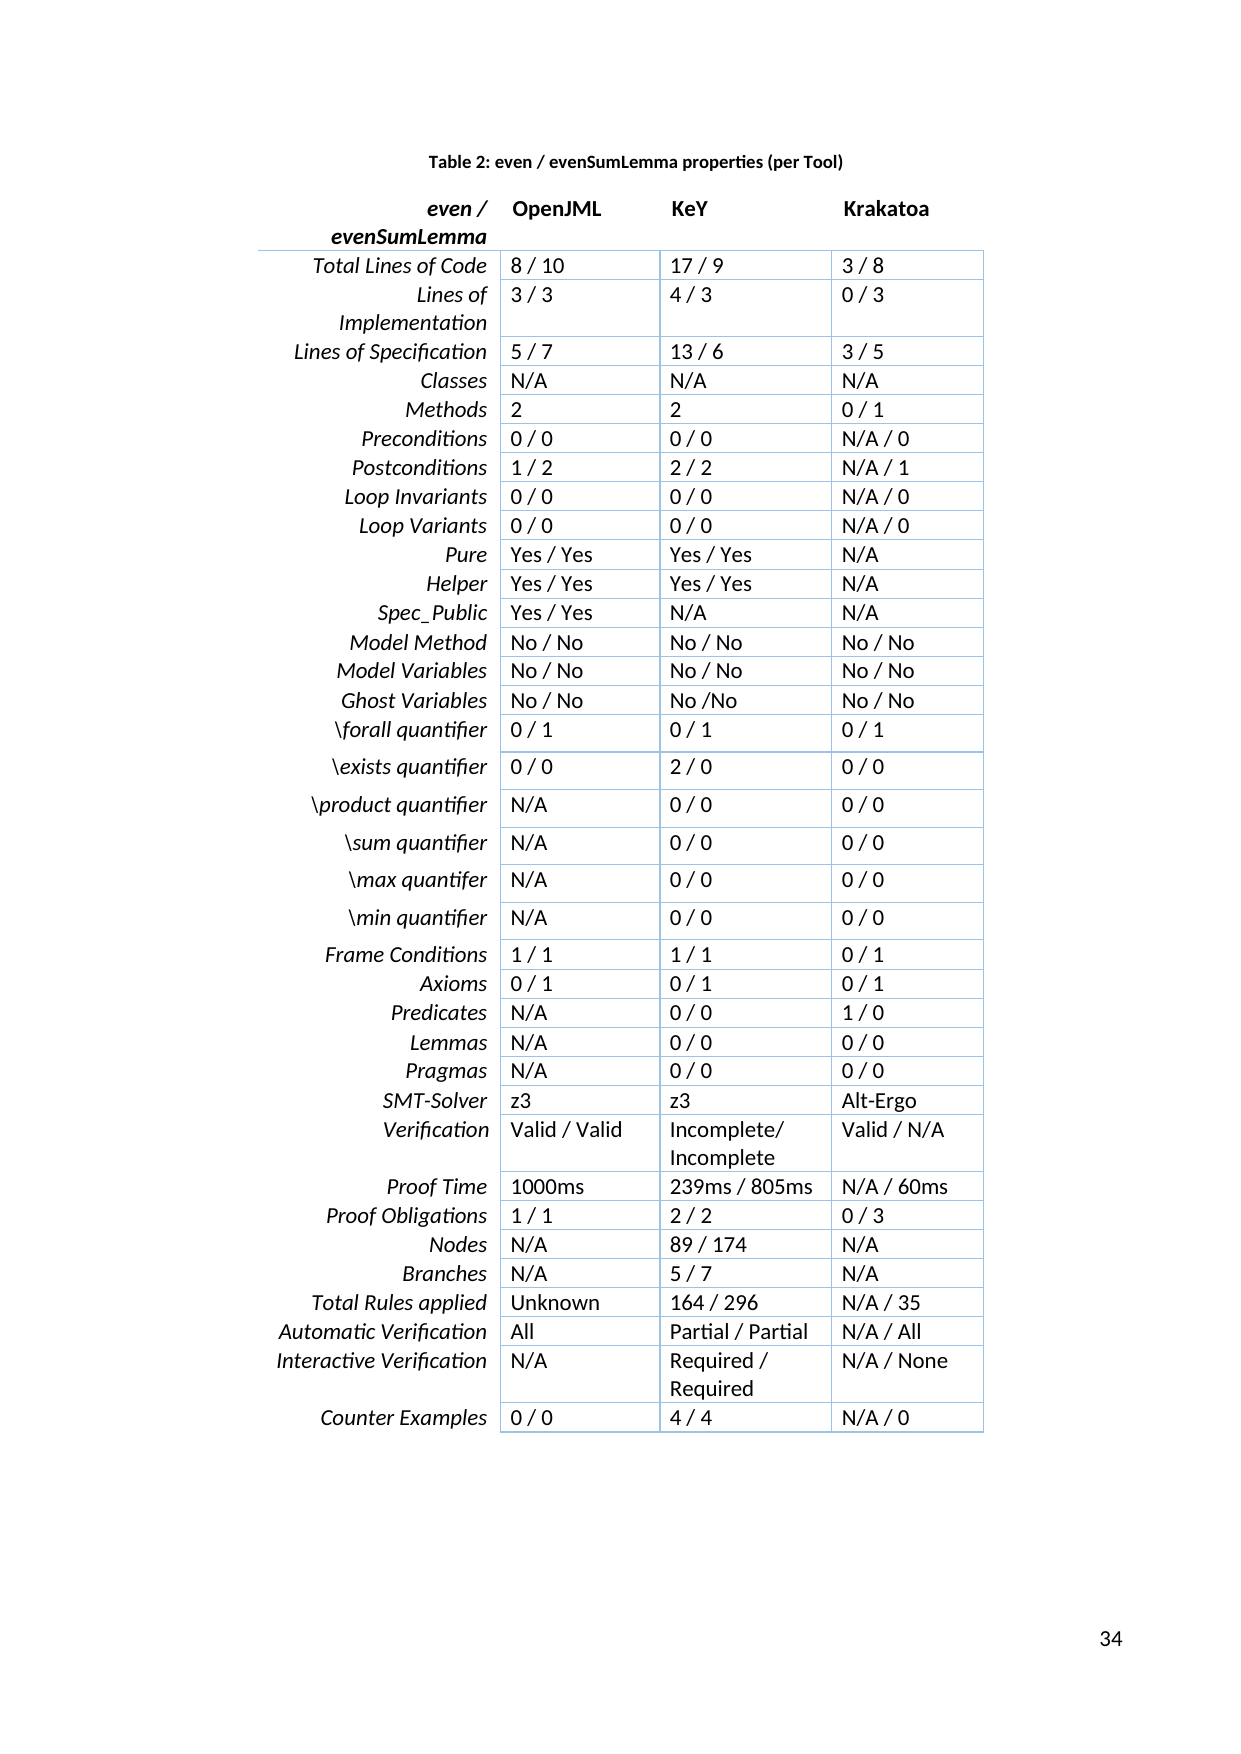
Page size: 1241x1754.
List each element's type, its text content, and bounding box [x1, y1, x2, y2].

table_cell No / No [661, 657, 831, 685]
table_cell All [501, 1317, 659, 1345]
table_cell 2 / 2 [661, 1201, 831, 1229]
table_cell No / No [661, 628, 831, 656]
table_cell \sum quantifier [258, 827, 500, 864]
table_cell Yes / Yes [661, 540, 831, 568]
table_cell N/A [501, 1057, 659, 1085]
table_cell Incomplete/ Incomplete [661, 1115, 831, 1171]
table_cell 0 / 0 [501, 1403, 659, 1431]
table_cell 1000ms [501, 1172, 659, 1200]
table_cell N/A [501, 999, 659, 1027]
table_cell 0 / 0 [832, 828, 983, 864]
table_header OpenJML [501, 194, 660, 250]
table_cell No / No [501, 686, 659, 714]
table_cell N/A [832, 1230, 983, 1258]
table_cell 0 / 1 [832, 715, 983, 751]
table_header Krakatoa [832, 194, 983, 250]
table_cell No / No [832, 686, 983, 714]
table_cell N/A [661, 599, 831, 627]
table_cell N/A / All [832, 1317, 983, 1345]
table_cell 0 / 0 [661, 511, 831, 539]
table_cell 0 / 1 [832, 970, 983, 997]
table_cell Helper [258, 569, 500, 597]
table_header KeY [660, 194, 832, 250]
table_cell 0 / 1 [661, 715, 831, 751]
table_cell 89 / 174 [661, 1230, 831, 1258]
table_cell 0 / 0 [661, 1057, 831, 1085]
table_cell Frame Conditions [258, 939, 500, 968]
table_cell 0 / 0 [501, 482, 659, 510]
table_cell 0 / 0 [661, 482, 831, 510]
table_cell Valid / N/A [832, 1115, 983, 1171]
table_cell Yes / Yes [501, 540, 659, 568]
table_cell N/A [661, 366, 831, 394]
table_cell 0 / 0 [832, 790, 983, 827]
table_cell N/A [832, 1259, 983, 1287]
table_cell 17 / 9 [661, 251, 831, 279]
table_cell 0 / 3 [832, 1201, 983, 1229]
table_cell 2 [661, 395, 831, 423]
table_cell 4 / 3 [661, 280, 831, 336]
table_cell 2 [501, 395, 659, 423]
table_cell Pragmas [258, 1056, 500, 1085]
table_cell Pure [258, 539, 500, 568]
table_cell Model Variables [258, 656, 500, 685]
table_cell 0 / 0 [832, 1057, 983, 1085]
table_cell N/A / 0 [832, 424, 983, 452]
table_cell N/A / 1 [832, 453, 983, 481]
table_cell Loop Variants [258, 510, 500, 539]
table_cell \product quantifier [258, 789, 500, 827]
table_cell 0 / 1 [661, 970, 831, 997]
table_cell Counter Examples [258, 1402, 500, 1431]
table_cell 0 / 1 [832, 940, 983, 968]
table_cell N/A [501, 903, 659, 939]
table_cell 5 / 7 [661, 1259, 831, 1287]
table_cell 0 / 0 [832, 1028, 983, 1056]
table_cell Classes [258, 365, 500, 394]
table_cell 4 / 4 [661, 1403, 831, 1431]
table_cell N/A [501, 828, 659, 864]
table_cell N/A / 0 [832, 511, 983, 539]
table_cell 0 / 0 [661, 903, 831, 939]
table_cell Preconditions [258, 423, 500, 452]
table_cell Total Rules applied [258, 1287, 500, 1316]
table_cell 1 / 0 [832, 999, 983, 1027]
table_cell 1 / 1 [661, 940, 831, 968]
table_cell Postconditions [258, 452, 500, 481]
table_cell 0 / 0 [501, 753, 659, 789]
table_cell No / No [832, 657, 983, 685]
table_cell N/A [832, 540, 983, 568]
table_cell N/A [501, 1028, 659, 1056]
table_cell 239ms / 805ms [661, 1172, 831, 1200]
table_cell Lemmas [258, 1027, 500, 1056]
table_cell 2 / 0 [661, 753, 831, 789]
table_cell Proof Time [258, 1171, 500, 1200]
table_cell No /No [661, 686, 831, 714]
table_cell 0 / 1 [501, 970, 659, 997]
table_cell 0 / 0 [661, 865, 831, 902]
table_cell No / No [832, 628, 983, 656]
table_cell N/A [832, 366, 983, 394]
table_cell 164 / 296 [661, 1288, 831, 1316]
table_cell 5 / 7 [501, 337, 659, 365]
table_cell N/A / 60ms [832, 1172, 983, 1200]
table_cell 0 / 1 [832, 395, 983, 423]
table_cell \max quantifer [258, 864, 500, 902]
table_cell 3 / 5 [832, 337, 983, 365]
table_cell 1 / 1 [501, 1201, 659, 1229]
table_cell 0 / 1 [501, 715, 659, 751]
table_cell N/A / 35 [832, 1288, 983, 1316]
table_cell Unknown [501, 1288, 659, 1316]
table_cell \forall quantifier [258, 714, 500, 751]
table_cell Lines of Specification [258, 336, 500, 365]
table_cell 0 / 3 [832, 280, 983, 336]
table_cell Model Method [258, 627, 500, 656]
table_cell 2 / 2 [661, 453, 831, 481]
table_cell 3 / 8 [832, 251, 983, 279]
table_cell 0 / 0 [661, 1028, 831, 1056]
table_cell No / No [501, 657, 659, 685]
table_cell Required / Required [661, 1346, 831, 1402]
table_cell 0 / 0 [661, 790, 831, 827]
table_cell N/A [501, 1346, 659, 1402]
table_cell 1 / 2 [501, 453, 659, 481]
table_cell N/A [501, 790, 659, 827]
table_cell \exists quantifier [258, 751, 500, 789]
table_cell 0 / 0 [832, 903, 983, 939]
table_cell 3 / 3 [501, 280, 659, 336]
table_cell Spec_Public [258, 598, 500, 627]
table_cell Partial / Partial [661, 1317, 831, 1345]
table_cell 0 / 0 [832, 753, 983, 789]
table_cell Interactive Verification [258, 1345, 500, 1402]
table_cell Axioms [258, 969, 500, 997]
table_cell N/A / None [832, 1346, 983, 1402]
table_cell N/A [832, 599, 983, 627]
table_cell N/A [501, 1230, 659, 1258]
table_cell N/A / 0 [832, 1403, 983, 1431]
table_cell Nodes [258, 1229, 500, 1258]
table_cell SMT-Solver [258, 1085, 500, 1114]
table_cell Yes / Yes [661, 570, 831, 597]
table_cell Predicates [258, 998, 500, 1027]
table_cell Branches [258, 1258, 500, 1287]
table_cell 0 / 0 [501, 424, 659, 452]
table_header even / evenSumLemma [258, 194, 501, 250]
table_cell Ghost Variables [258, 685, 500, 714]
table_cell No / No [501, 628, 659, 656]
table_cell 0 / 0 [501, 511, 659, 539]
table_cell \min quantifier [258, 902, 500, 939]
table_cell Valid / Valid [501, 1115, 659, 1171]
table_cell 0 / 0 [661, 828, 831, 864]
table_cell Verification [258, 1114, 500, 1171]
table_cell Lines of Implementation [258, 279, 500, 336]
table_cell 0 / 0 [661, 424, 831, 452]
table_cell Proof Obligations [258, 1200, 500, 1229]
table_cell 13 / 6 [661, 337, 831, 365]
table_cell Total Lines of Code [258, 251, 500, 279]
table_cell Loop Invariants [258, 481, 500, 510]
table_cell Yes / Yes [501, 570, 659, 597]
table_cell N/A [501, 1259, 659, 1287]
table_cell N/A [501, 865, 659, 902]
table_cell Yes / Yes [501, 599, 659, 627]
table_cell Automatic Verification [258, 1316, 500, 1345]
table_cell Alt-Ergo [832, 1086, 983, 1114]
table_cell N/A / 0 [832, 482, 983, 510]
table_cell 0 / 0 [832, 865, 983, 902]
table_cell Methods [258, 394, 500, 423]
table_cell N/A [832, 570, 983, 597]
table_cell 1 / 1 [501, 940, 659, 968]
table_cell 0 / 0 [661, 999, 831, 1027]
table_cell z3 [661, 1086, 831, 1114]
table_cell N/A [501, 366, 659, 394]
table_cell z3 [501, 1086, 659, 1114]
table_cell 8 / 10 [501, 251, 659, 279]
